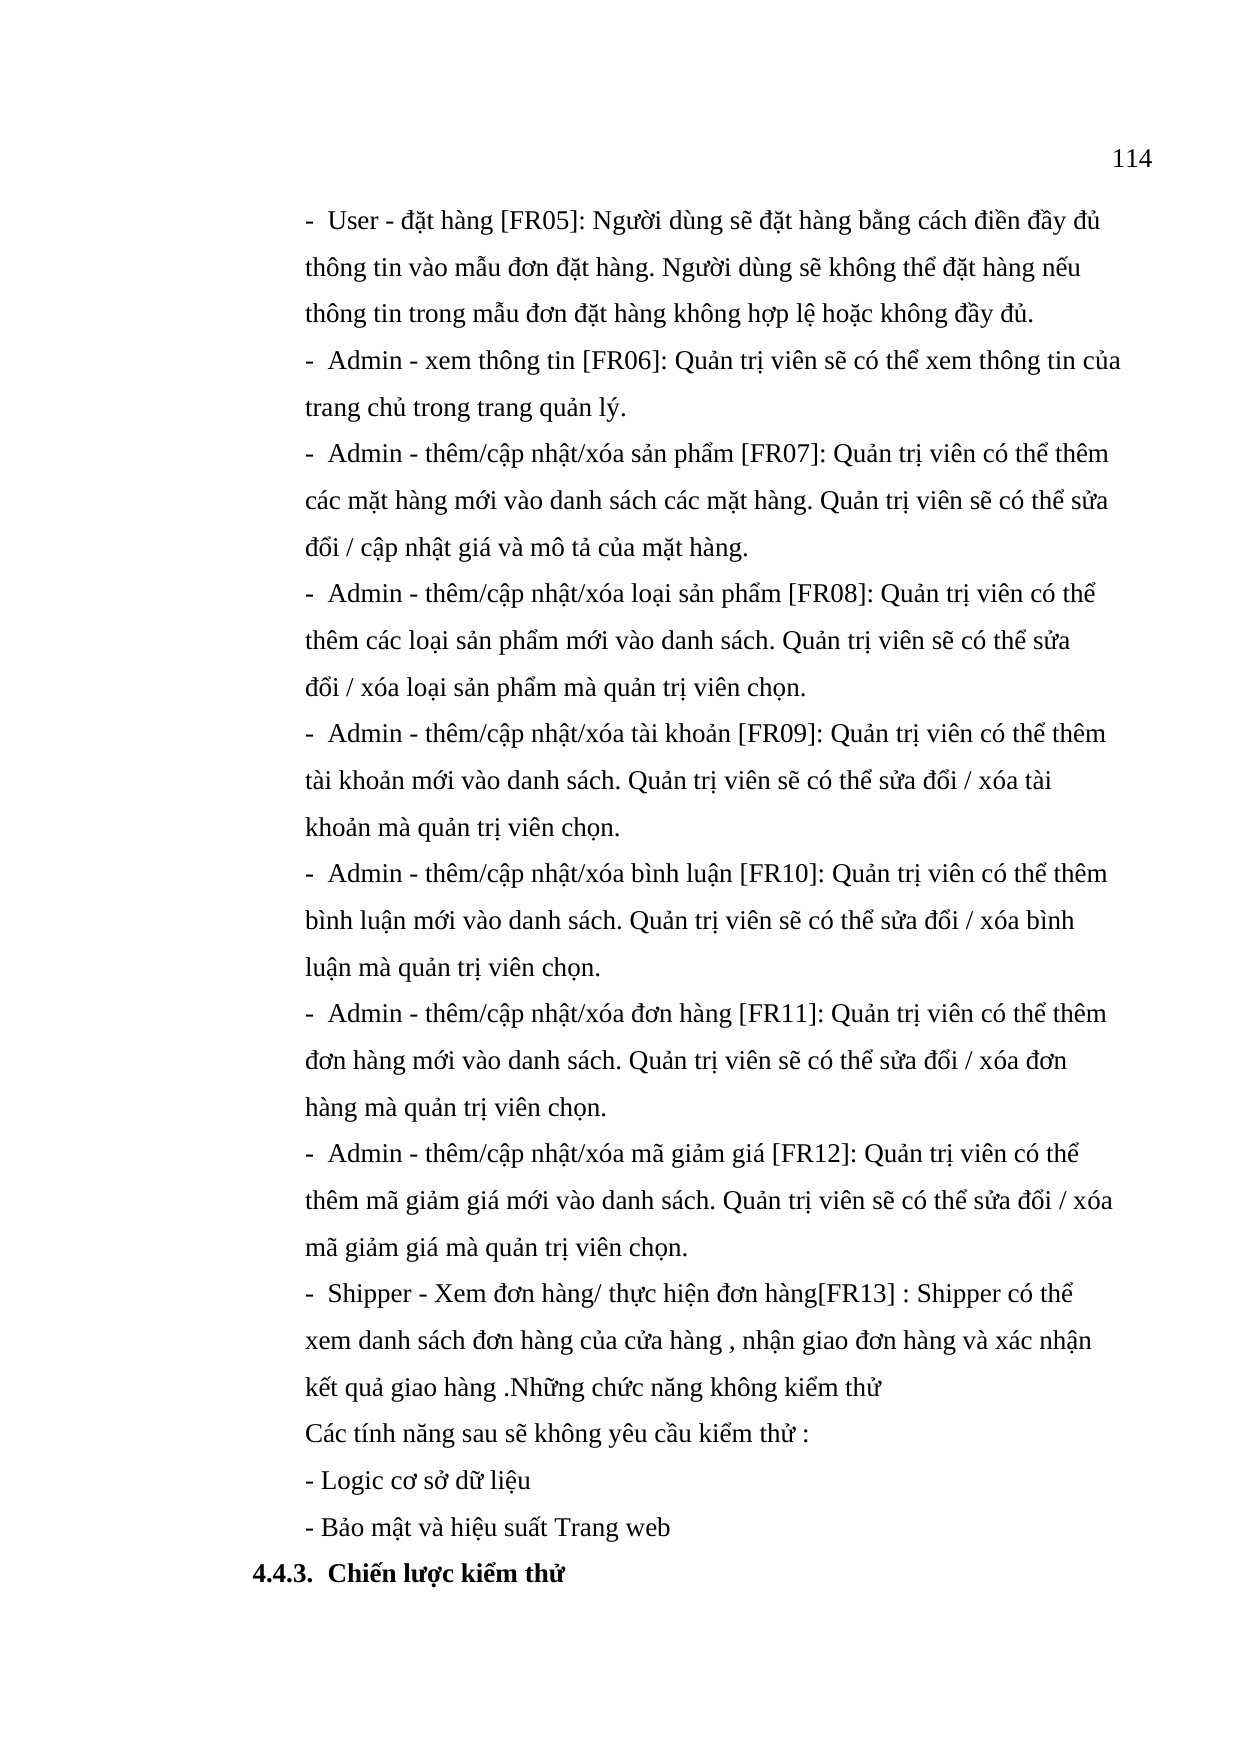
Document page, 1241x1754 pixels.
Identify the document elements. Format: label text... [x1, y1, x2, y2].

list Các tính năng sau sẽ không yêu cầu kiểm thử : [305, 1417, 1122, 1448]
list - User - đặt hàng [FR05]: Người dùng sẽ đặt hàng bằng cách điền đầy đủ thông tin vào mẫu đơn đặt hàng. Người dùng sẽ không thể đặt hàng nếu thông tin trong mẫu đơn đặt hàng không hợp lệ hoặc không đầy đủ. [305, 204, 1122, 328]
list - Admin - thêm/cập nhật/xóa sản phẩm [FR07]: Quản trị viên có thể thêm các mặt hàng mới vào danh sách các mặt hàng. Quản trị viên sẽ có thể sửa đổi / cập nhật giá và mô tả của mặt hàng. [305, 437, 1122, 562]
list - Bảo mật và hiệu suất Trang web [305, 1511, 1122, 1542]
list - Shipper - Xem đơn hàng/ thực hiện đơn hàng[FR13] : Shipper có thể xem danh sách đơn hàng của cửa hàng , nhận giao đơn hàng và xác nhận kết quả giao hàng .Những chức năng không kiểm thử [305, 1277, 1122, 1402]
list - Logic cơ sở dữ liệu [305, 1464, 1122, 1495]
list - Admin - thêm/cập nhật/xóa tài khoản [FR09]: Quản trị viên có thể thêm tài khoản mới vào danh sách. Quản trị viên sẽ có thể sửa đổi / xóa tài khoản mà quản trị viên chọn. [305, 717, 1122, 842]
list - Admin - thêm/cập nhật/xóa đơn hàng [FR11]: Quản trị viên có thể thêm đơn hàng mới vào danh sách. Quản trị viên sẽ có thể sửa đổi / xóa đơn hàng mà quản trị viên chọn. [305, 997, 1122, 1122]
list Chiến lược kiểm thử [252, 1557, 1122, 1588]
list - Admin - xem thông tin [FR06]: Quản trị viên sẽ có thể xem thông tin của trang chủ trong trang quản lý. [305, 344, 1122, 422]
list - Admin - thêm/cập nhật/xóa mã giảm giá [FR12]: Quản trị viên có thể thêm mã giảm giá mới vào danh sách. Quản trị viên sẽ có thể sửa đổi / xóa mã giảm giá mà quản trị viên chọn. [305, 1137, 1122, 1262]
list - Admin - thêm/cập nhật/xóa bình luận [FR10]: Quản trị viên có thể thêm bình luận mới vào danh sách. Quản trị viên sẽ có thể sửa đổi / xóa bình luận mà quản trị viên chọn. [305, 857, 1122, 982]
list - Admin - thêm/cập nhật/xóa loại sản phẩm [FR08]: Quản trị viên có thể thêm các loại sản phẩm mới vào danh sách. Quản trị viên sẽ có thể sửa đổi / xóa loại sản phẩm mà quản trị viên chọn. [305, 577, 1122, 702]
